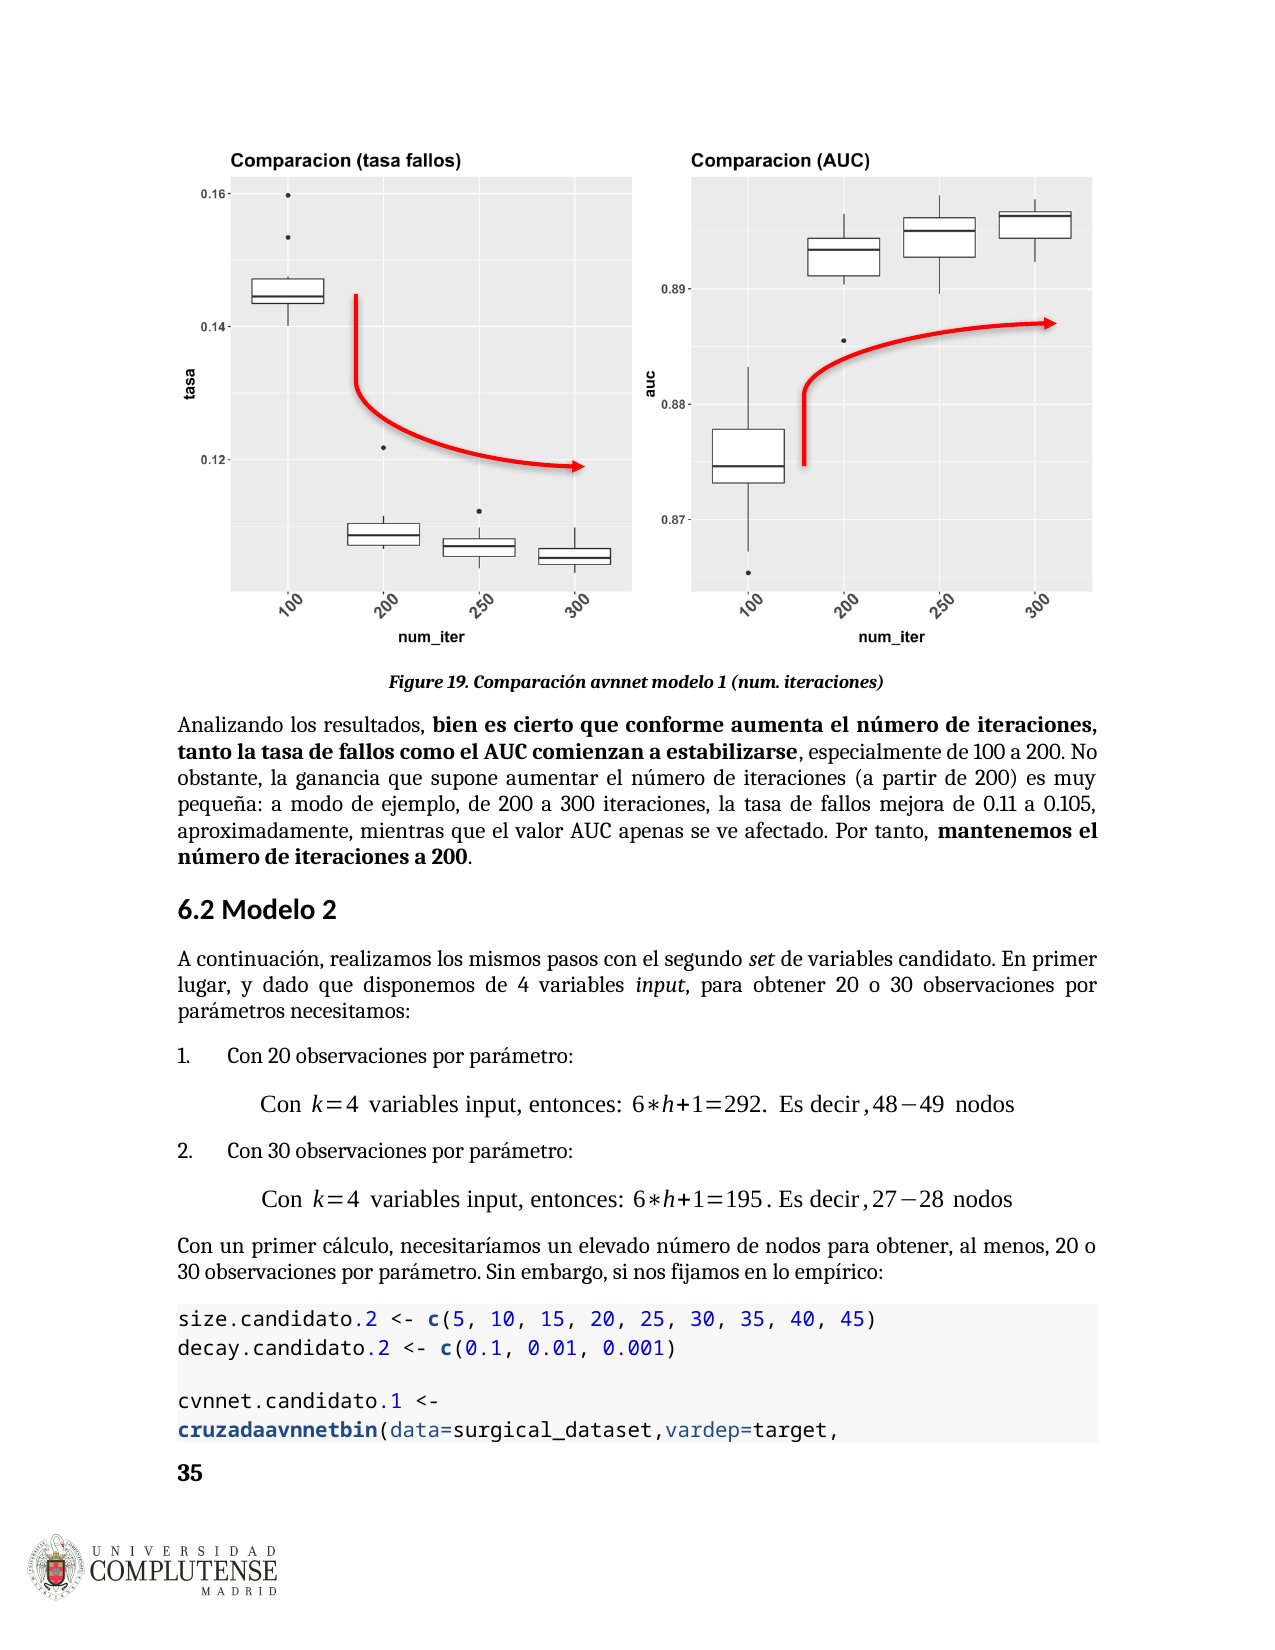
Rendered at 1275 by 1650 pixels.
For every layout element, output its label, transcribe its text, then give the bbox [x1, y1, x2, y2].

text A continuación, realizamos los mismos pasos con el segundo set de variables candidato. En primer lugar, y dado que disponemos de 4 variables input, para obtener 20 o 30 observaciones por parámetros necesitamos: [177, 946, 1098, 1024]
text Con un primer cálculo, necesitaríamos un elevado número de nodos para obtener, al menos, 20 o 30 observaciones por parámetro. Sin embargo, si nos fijamos en lo empírico: [177, 1233, 1098, 1285]
list Con 30 observaciones por parámetro: [177, 1138, 1098, 1164]
picture [177, 147, 1098, 651]
text Figure 19. Comparación avnnet modelo 1 (num. iteraciones) [177, 672, 1098, 693]
picture [24, 1496, 280, 1640]
list Con 20 observaciones por parámetro: [177, 1043, 1098, 1070]
text Analizando los resultados, bien es cierto que conforme aumenta el número de iteraciones, tanto la tasa de fallos como el AUC comienzan a estabilizarse, especialmente de 100 a 200. No obstante, la ganancia que supone aumentar el número de iteraciones (a partir de 200) es muy pequeña: a modo de ejemplo, de 200 a 300 iteraciones, la tasa de fallos mejora de 0.11 a 0.105, aproximadamente, mientras que el valor AUC apenas se ve afectado. Por tanto, mantenemos el número de iteraciones a 200. [177, 712, 1098, 870]
subtitle 6.2 Modelo 2 [177, 891, 1098, 927]
